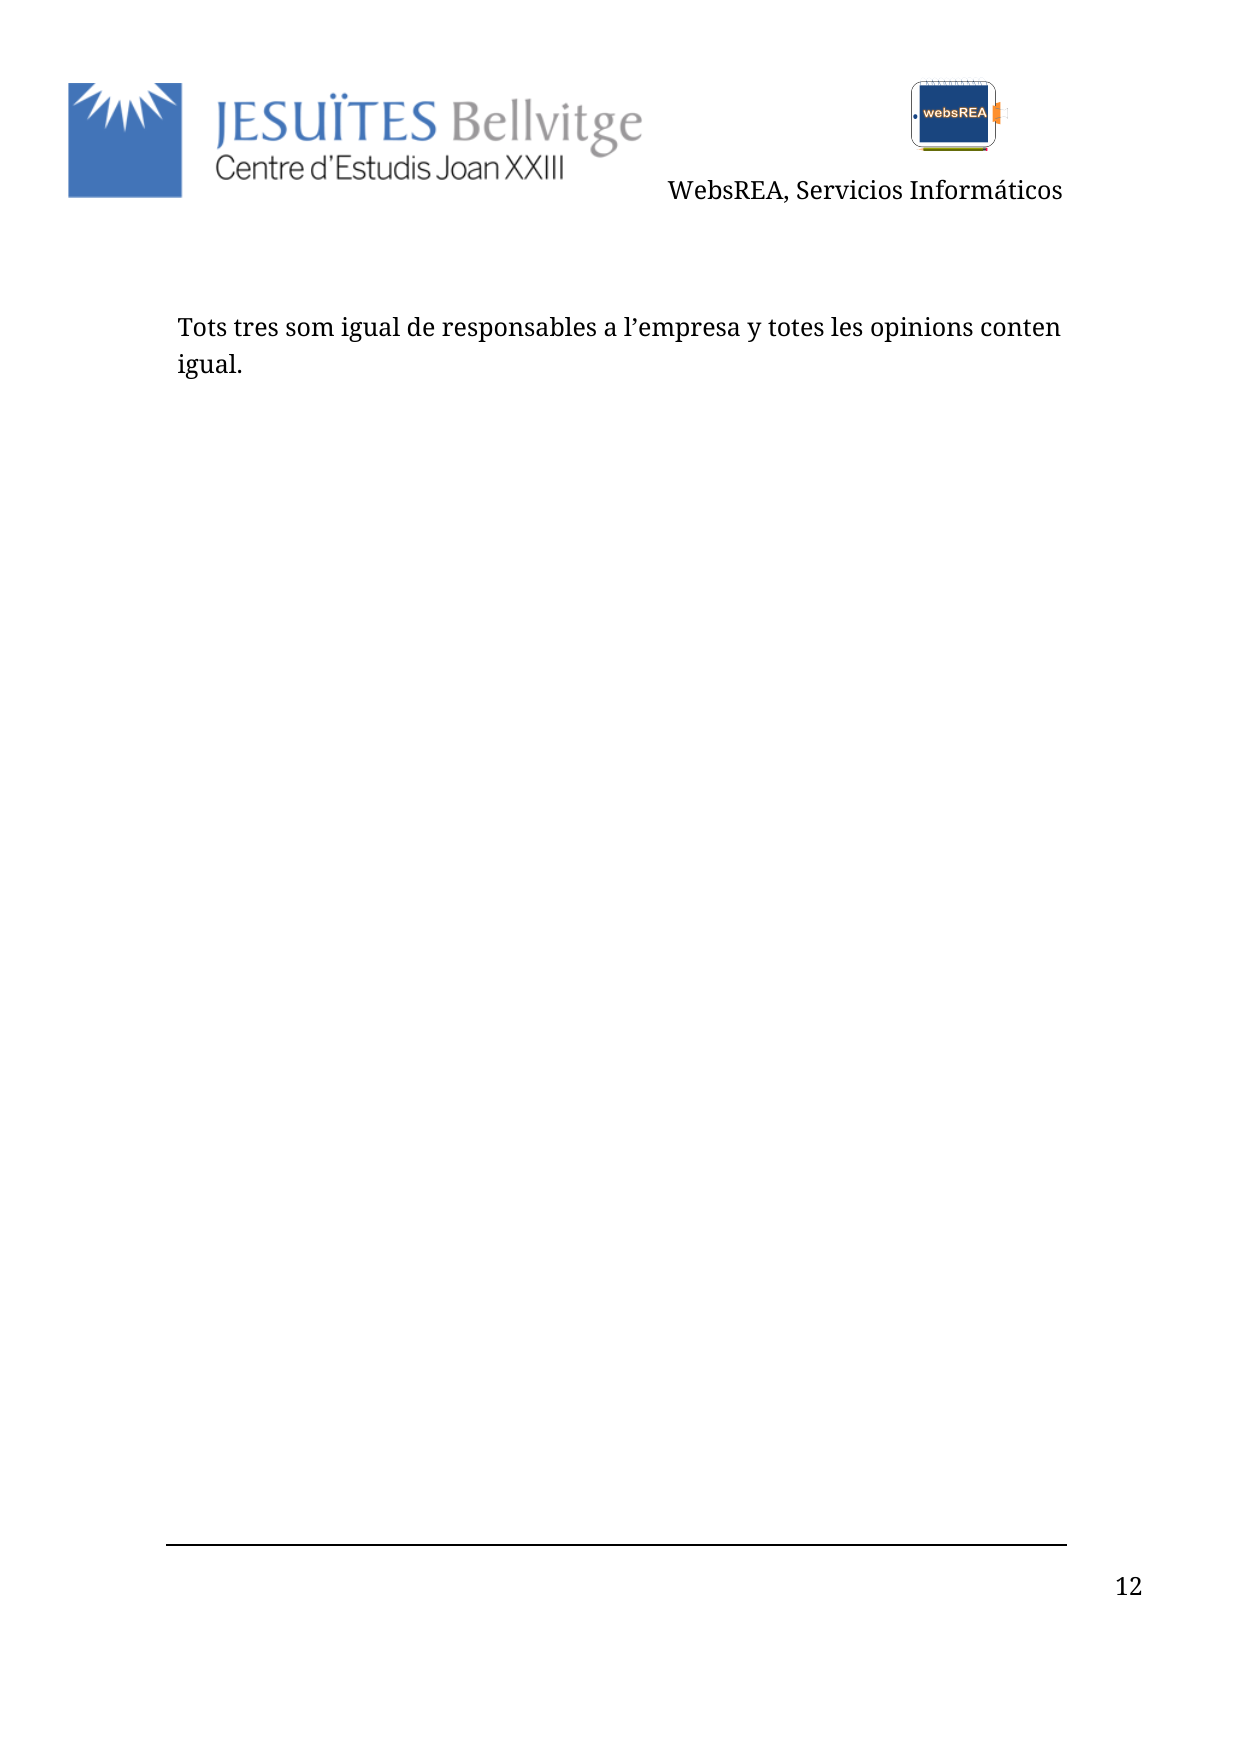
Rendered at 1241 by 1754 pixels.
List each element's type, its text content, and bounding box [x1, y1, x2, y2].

text Tots tres som igual de responsables a l’empresa y totes les opinions conten igual. [177, 310, 1063, 381]
picture [898, 73, 1014, 157]
picture [68, 83, 670, 198]
